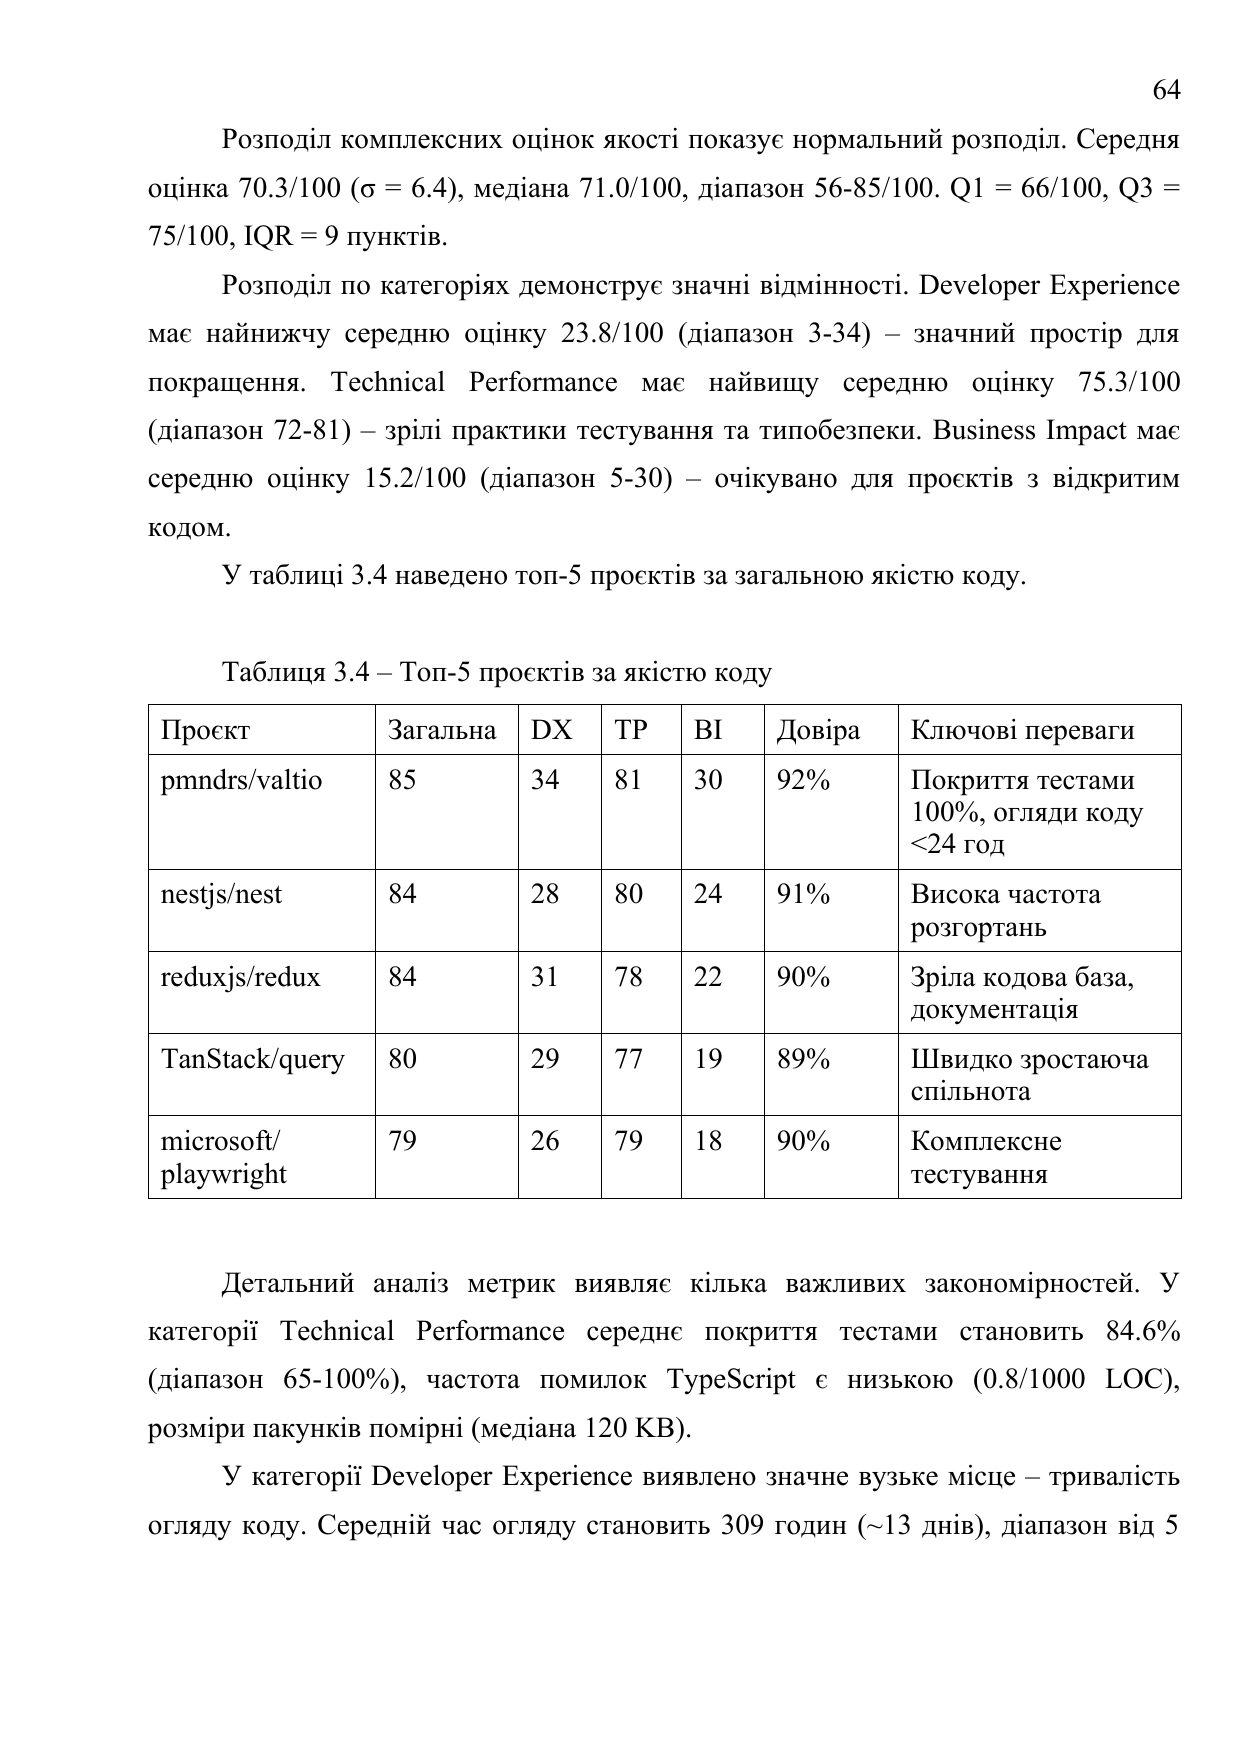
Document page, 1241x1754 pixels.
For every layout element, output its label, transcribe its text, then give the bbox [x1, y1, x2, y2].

text Таблиця 3.4 – Топ-5 проєктів за якістю коду [148, 656, 1181, 688]
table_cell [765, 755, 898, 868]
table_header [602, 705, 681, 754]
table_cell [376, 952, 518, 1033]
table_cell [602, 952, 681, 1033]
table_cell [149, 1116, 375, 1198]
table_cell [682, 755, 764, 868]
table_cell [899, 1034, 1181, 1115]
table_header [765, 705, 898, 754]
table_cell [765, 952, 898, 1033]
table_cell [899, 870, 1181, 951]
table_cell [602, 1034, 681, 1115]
text Детальний аналіз метрик виявляє кілька важливих закономірностей. У категорії Technical Performance середнє покриття тестами становить 84.6% (діапазон 65-100%), частота помилок TypeScript є низькою (0.8/1000 LOC), розміри пакунків помірні (медіана 120 KB). [148, 1266, 1181, 1443]
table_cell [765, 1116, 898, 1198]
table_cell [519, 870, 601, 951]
text У таблиці 3.4 наведено топ-5 проєктів за загальною якістю коду. [148, 559, 1181, 591]
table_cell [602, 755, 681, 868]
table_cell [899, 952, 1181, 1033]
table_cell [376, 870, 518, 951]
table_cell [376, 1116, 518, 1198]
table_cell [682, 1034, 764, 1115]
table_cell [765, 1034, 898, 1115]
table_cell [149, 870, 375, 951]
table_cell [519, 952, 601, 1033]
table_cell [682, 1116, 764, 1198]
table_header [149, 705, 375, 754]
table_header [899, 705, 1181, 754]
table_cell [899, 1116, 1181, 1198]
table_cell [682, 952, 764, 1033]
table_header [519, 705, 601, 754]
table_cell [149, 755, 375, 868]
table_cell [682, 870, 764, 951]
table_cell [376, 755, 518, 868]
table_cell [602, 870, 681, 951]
text Розподіл по категоріях демонструє значні відмінності. Developer Experience має найнижчу середню оцінку 23.8/100 (діапазон 3-34) – значний простір для покращення. Technical Performance має найвищу середню оцінку 75.3/100 (діапазон 72-81) – зрілі практики тестування та типобезпеки. Business Impact має середню оцінку 15.2/100 (діапазон 5-30) – очікувано для проєктів з відкритим кодом. [148, 268, 1181, 542]
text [148, 1460, 1181, 1540]
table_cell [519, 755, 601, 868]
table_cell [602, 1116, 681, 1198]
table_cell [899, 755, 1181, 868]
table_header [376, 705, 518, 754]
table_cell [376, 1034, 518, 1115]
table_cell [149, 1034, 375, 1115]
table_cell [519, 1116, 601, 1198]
text Розподіл комплексних оцінок якості показує нормальний розподіл. Середня оцінка 70.3/100 (σ = 6.4), медіана 71.0/100, діапазон 56-85/100. Q1 = 66/100, Q3 = 75/100, IQR = 9 пунктів. [148, 123, 1181, 252]
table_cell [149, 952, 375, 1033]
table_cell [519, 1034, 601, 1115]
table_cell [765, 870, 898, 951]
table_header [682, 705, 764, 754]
